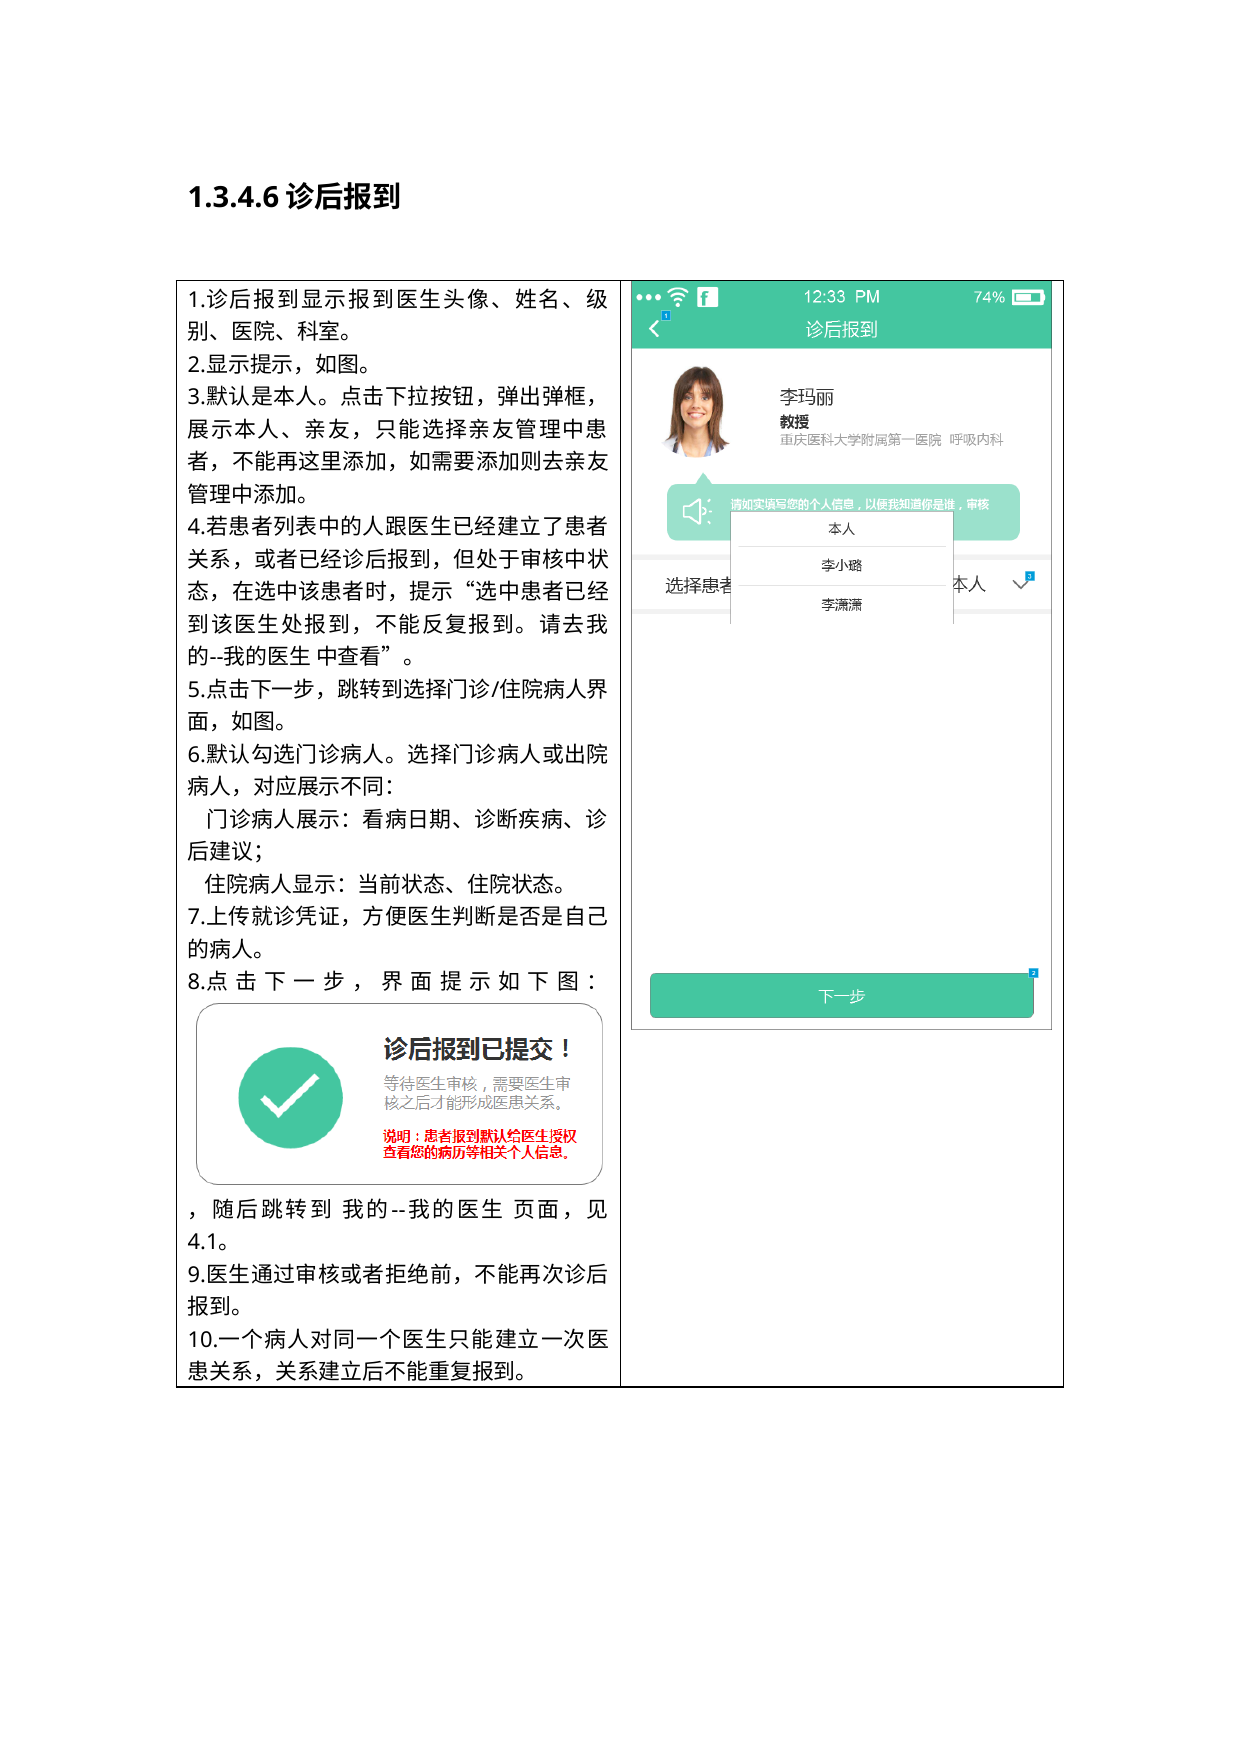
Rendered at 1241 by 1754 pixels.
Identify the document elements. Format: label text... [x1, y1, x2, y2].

picture [187, 996, 609, 1189]
picture [631, 281, 1052, 1030]
subtitle 1.3.4.6诊后报到 [187, 162, 1053, 227]
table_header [177, 281, 620, 1386]
table_header [621, 281, 1063, 1386]
